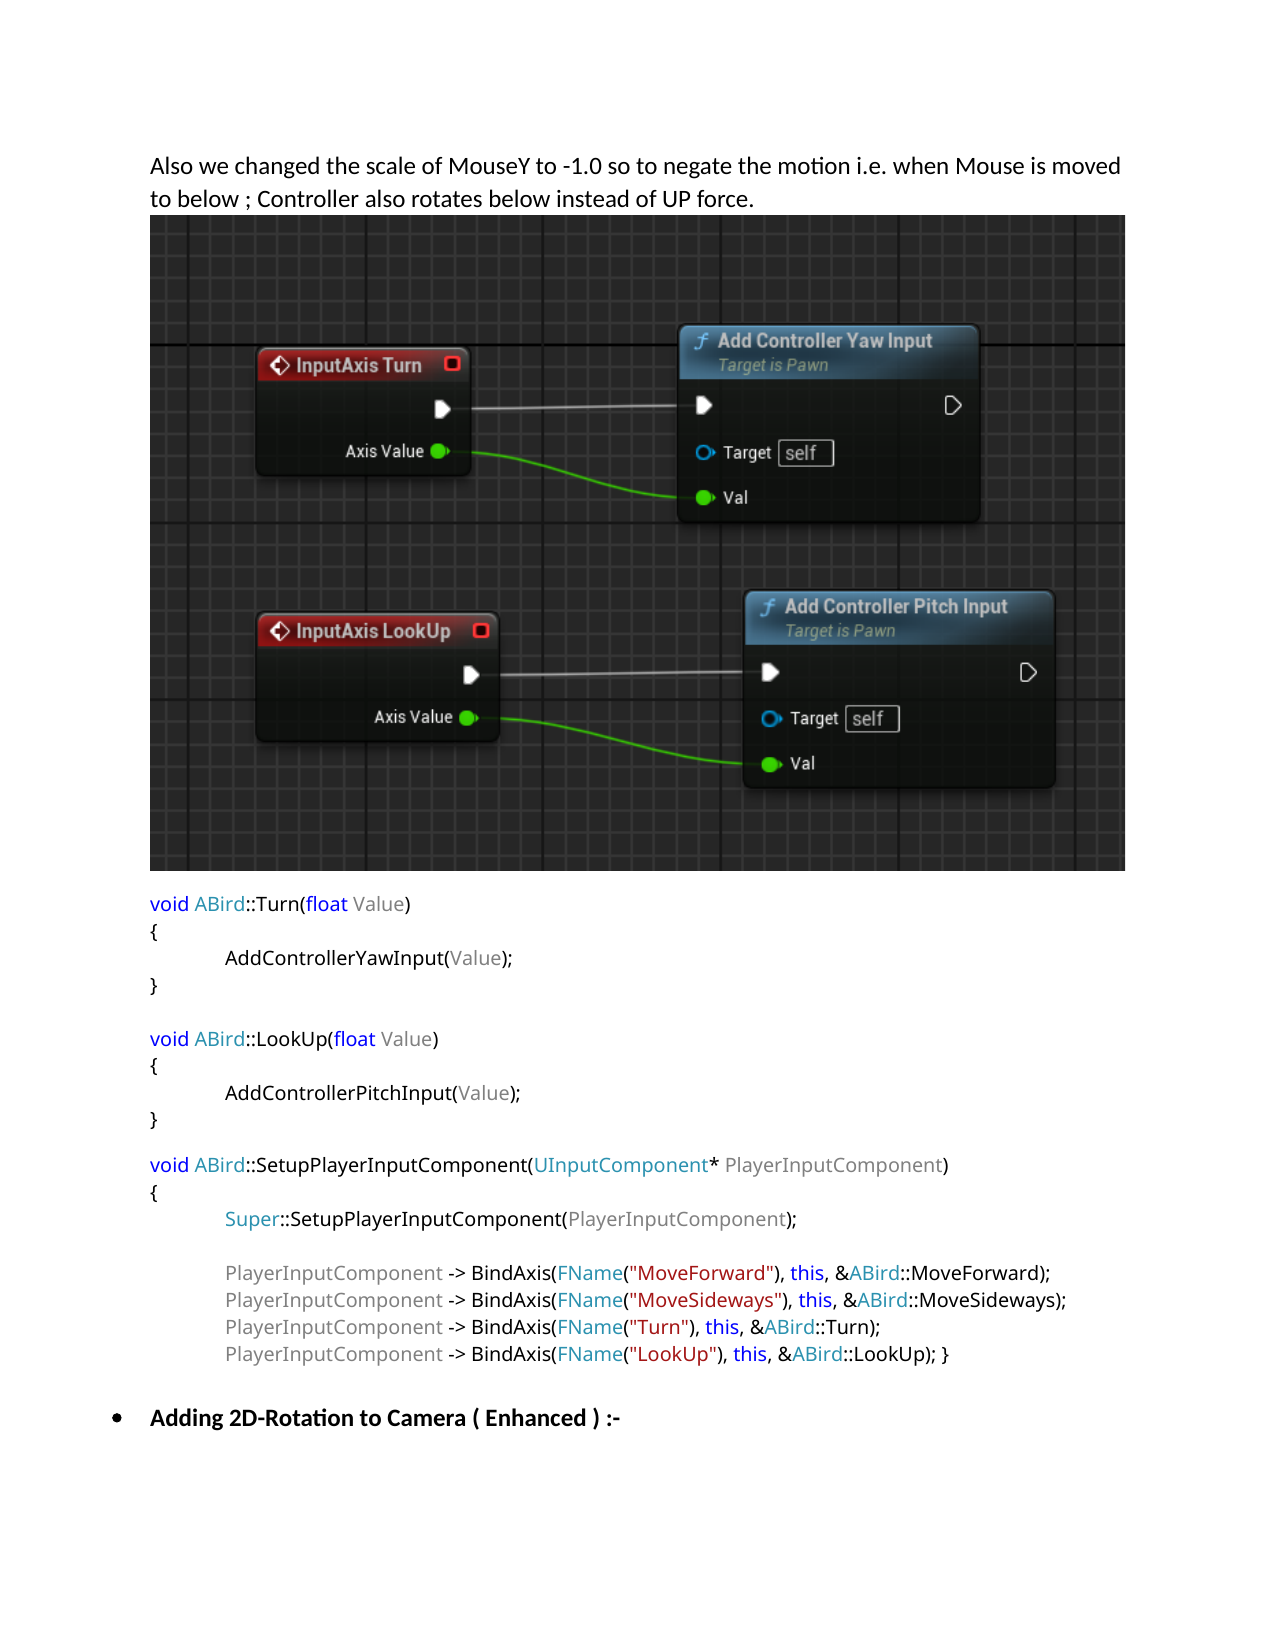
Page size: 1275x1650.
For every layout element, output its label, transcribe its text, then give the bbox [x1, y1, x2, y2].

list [150, 150, 1125, 213]
text PlayerInputComponent -> BindAxis(FName("MoveForward"), this, &ABird::MoveForward); [150, 1259, 1125, 1286]
text AddControllerYawInput(Value); [150, 944, 1125, 971]
picture [150, 215, 1125, 871]
list PlayerInputComponent -> BindAxis(FName("LookUp"), this, &ABird::LookUp); } [150, 1340, 1125, 1367]
text Super::SetupPlayerInputComponent(PlayerInputComponent); [150, 1205, 1125, 1232]
text { [150, 1052, 1125, 1079]
text void ABird::SetupPlayerInputComponent(UInputComponent* PlayerInputComponent) [150, 1151, 1125, 1178]
list Adding 2D-Rotation to Camera ( Enhanced ) :- [112, 1402, 1125, 1433]
text { [150, 1178, 1125, 1205]
text { [150, 917, 1125, 944]
text void ABird::LookUp(float Value) [150, 1025, 1125, 1052]
text PlayerInputComponent -> BindAxis(FName("MoveSideways"), this, &ABird::MoveSideways); [150, 1286, 1125, 1313]
text void ABird::Turn(float Value) [150, 890, 1125, 917]
text AddControllerPitchInput(Value); [150, 1079, 1125, 1106]
text } [150, 971, 1125, 998]
text PlayerInputComponent -> BindAxis(FName("Turn"), this, &ABird::Turn); [150, 1313, 1125, 1340]
list } [150, 1106, 1125, 1133]
